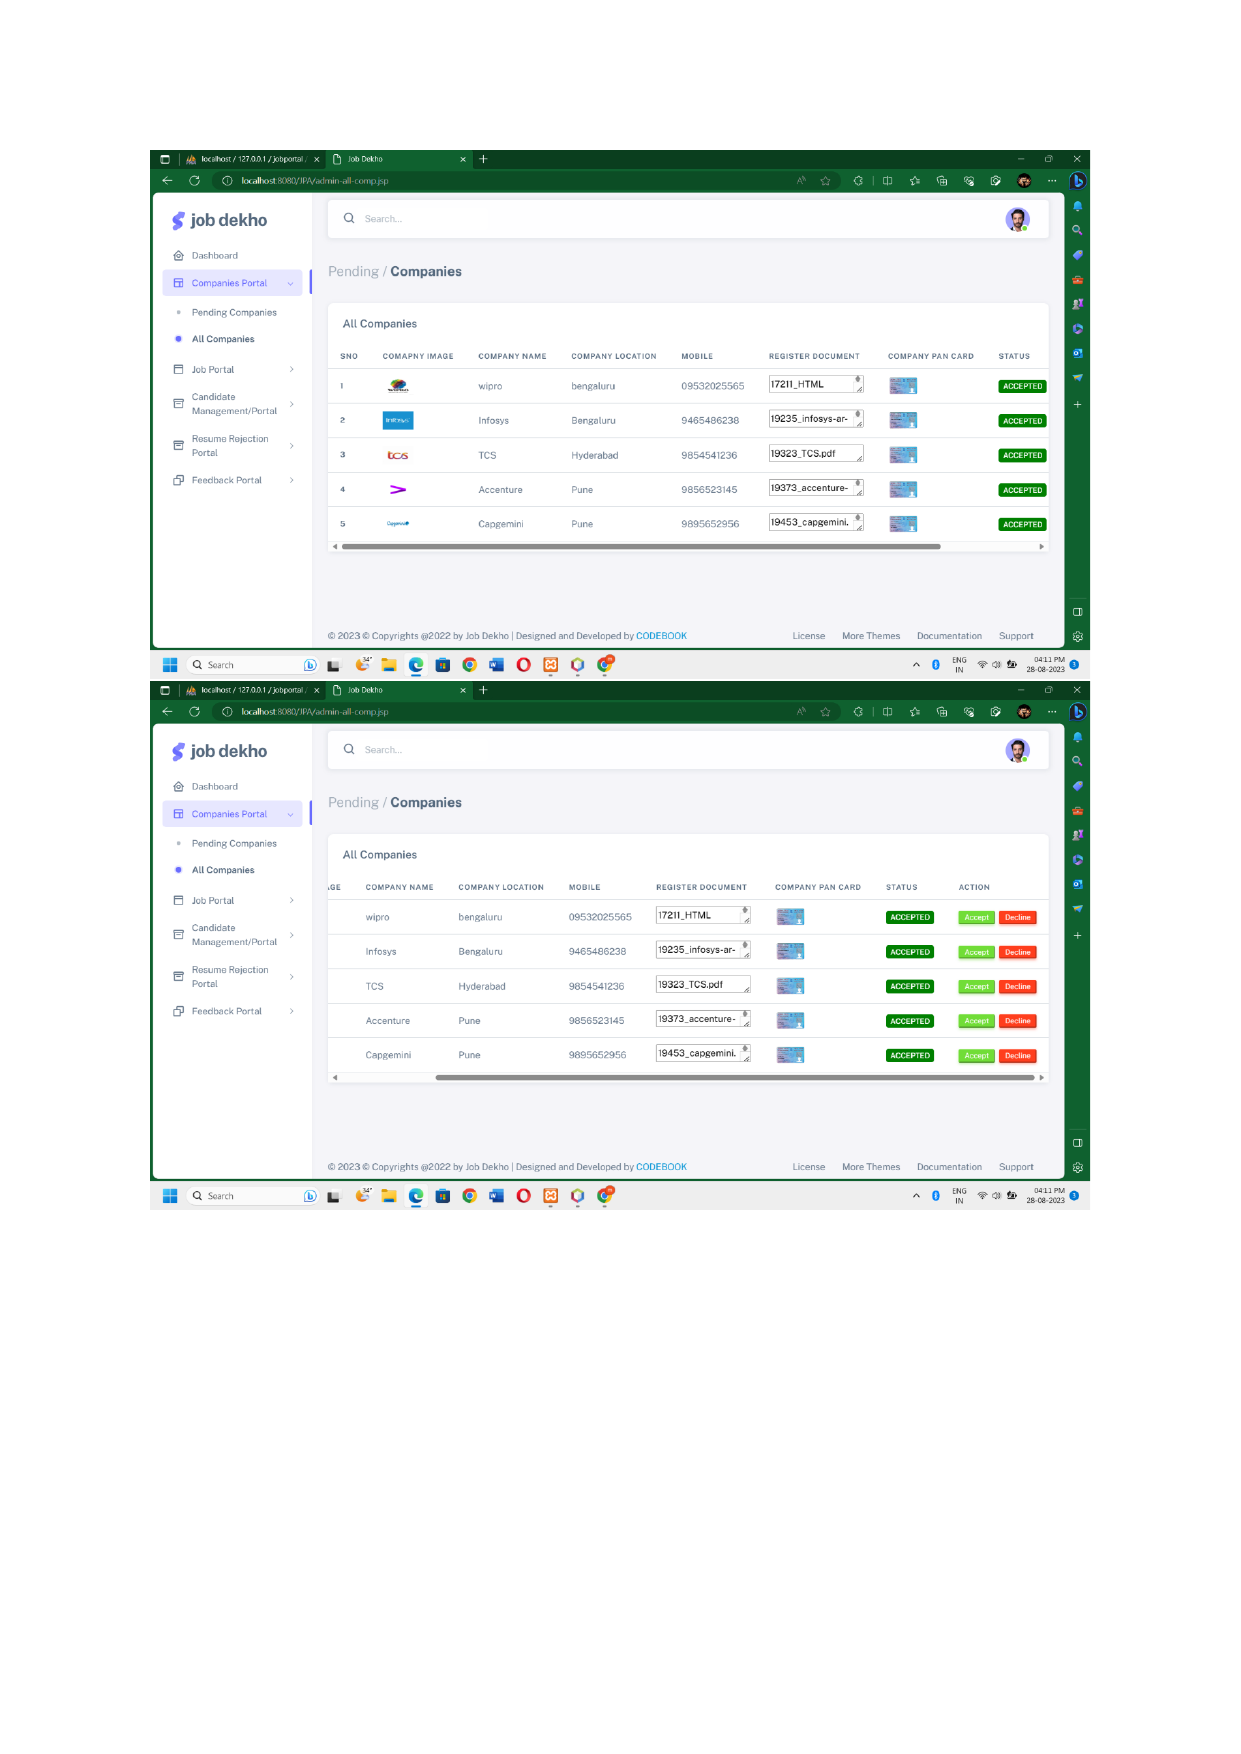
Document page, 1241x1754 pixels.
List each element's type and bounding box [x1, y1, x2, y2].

picture [150, 681, 1091, 1210]
picture [150, 150, 1091, 679]
